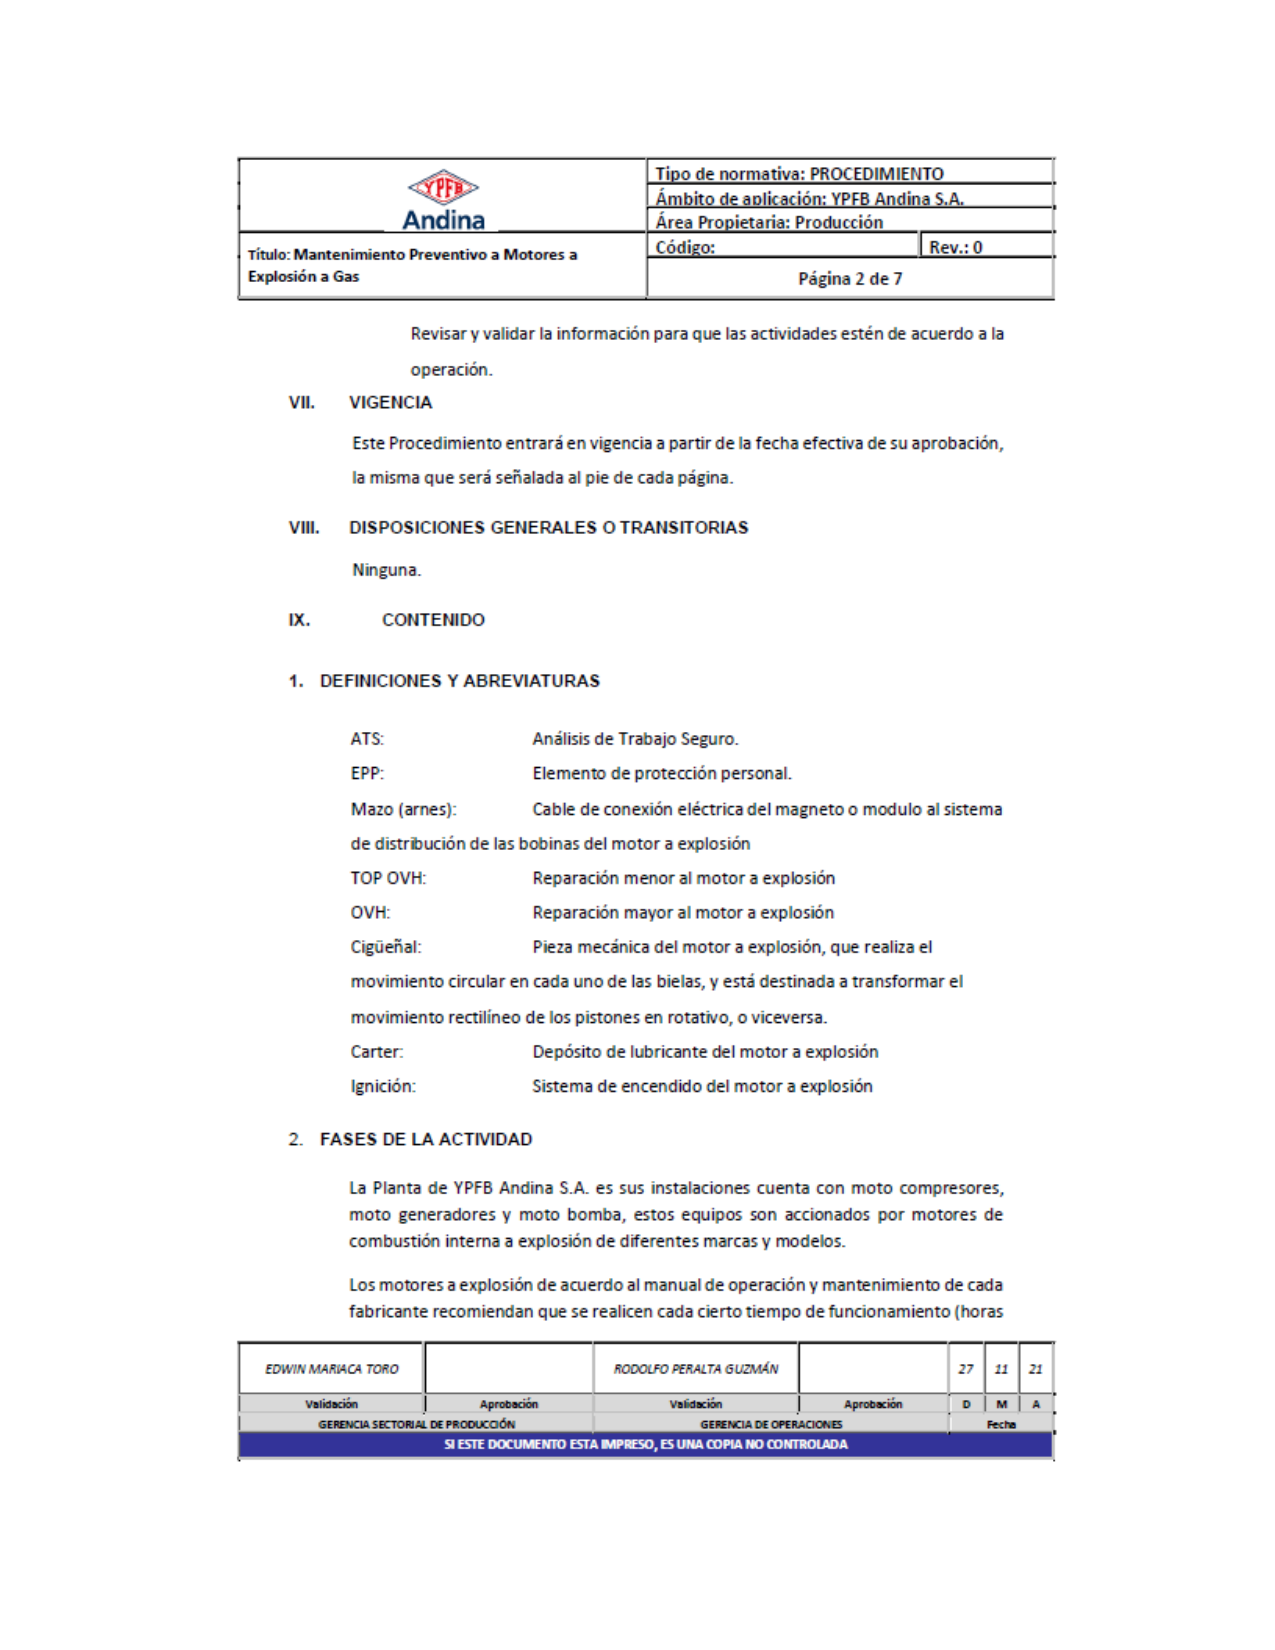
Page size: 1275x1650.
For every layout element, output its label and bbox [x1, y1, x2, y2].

picture [214, 150, 1088, 1482]
